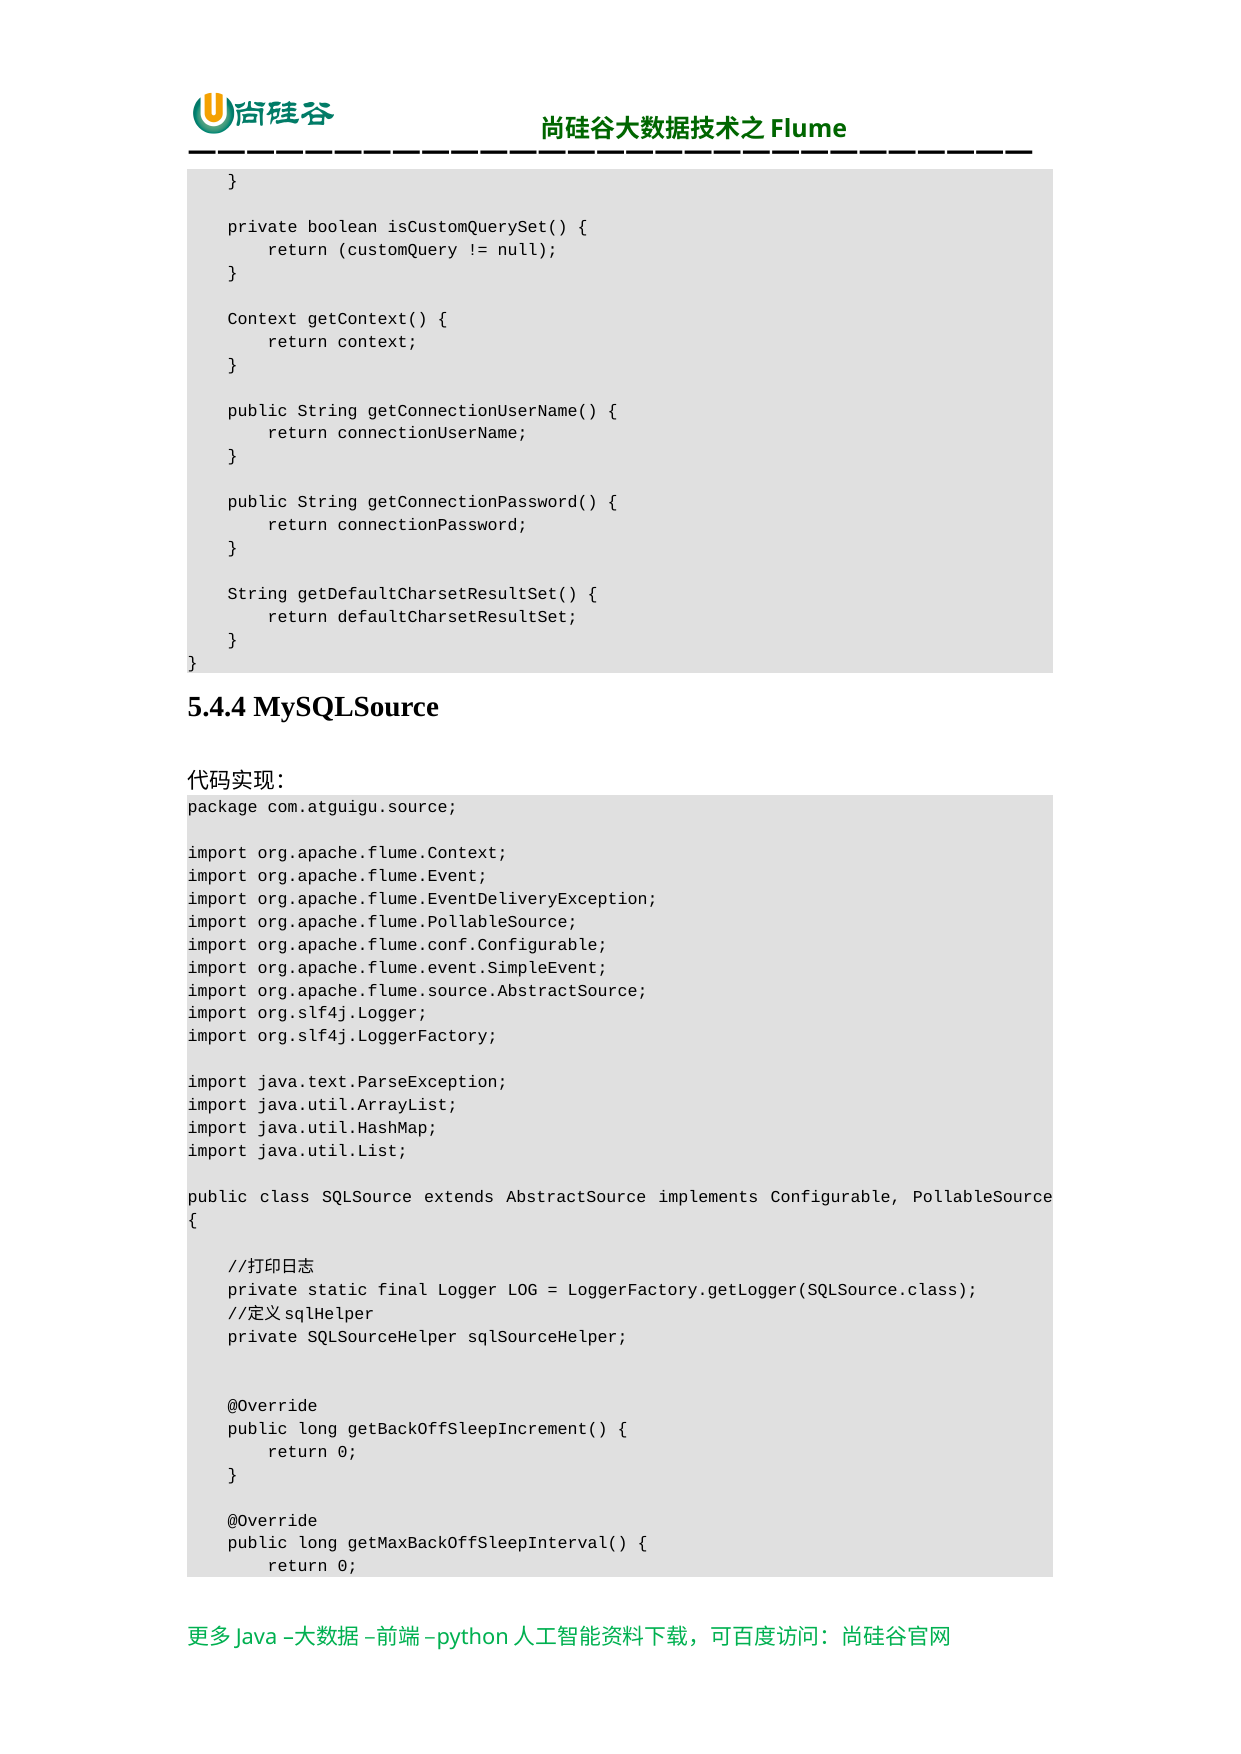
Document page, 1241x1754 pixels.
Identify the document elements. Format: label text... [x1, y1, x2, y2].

text //定义sqlHelper [187, 1300, 1053, 1325]
text public long getBackOffSleepIncrement() { [187, 1416, 1053, 1439]
text //打印日志 [187, 1253, 1053, 1277]
text public class SQLSource extends AbstractSource implements Configurable, PollableSource { [187, 1184, 1053, 1230]
text } [187, 444, 1053, 467]
text return defaultCharsetResultSet; [187, 604, 1053, 627]
text import java.text.ParseException; [187, 1070, 1053, 1093]
text import org.slf4j.LoggerFactory; [187, 1024, 1053, 1047]
text import org.apache.flume.Context; [187, 841, 1053, 863]
text import org.apache.flume.PollableSource; [187, 909, 1053, 932]
text return 0; [187, 1439, 1053, 1462]
text Context getContext() { [187, 306, 1053, 329]
text import org.apache.flume.source.AbstractSource; [187, 978, 1053, 1001]
text return (customQuery != null); [187, 238, 1053, 261]
text @Override [187, 1508, 1053, 1531]
text } [187, 627, 1053, 650]
text import java.util.List; [187, 1138, 1053, 1161]
subtitle 5.4.4 MySQLSource [187, 673, 1053, 738]
text import org.apache.flume.Event; [187, 863, 1053, 886]
text } [187, 169, 1053, 192]
text private boolean isCustomQuerySet() { [187, 215, 1053, 238]
text return connectionPassword; [187, 513, 1053, 536]
text return context; [187, 329, 1053, 352]
text private SQLSourceHelper sqlSourceHelper; [187, 1325, 1053, 1348]
picture [187, 88, 338, 138]
text @Override [187, 1393, 1053, 1416]
text public long getMaxBackOffSleepInterval() { [187, 1531, 1053, 1554]
text import java.util.HashMap; [187, 1116, 1053, 1138]
text import java.util.ArrayList; [187, 1093, 1053, 1116]
text return 0; [187, 1554, 1053, 1577]
text import org.apache.flume.event.SimpleEvent; [187, 955, 1053, 978]
text import org.apache.flume.EventDeliveryException; [187, 886, 1053, 909]
text public String getConnectionPassword() { [187, 490, 1053, 513]
text package com.atguigu.source; [187, 795, 1053, 818]
text 代码实现： [187, 762, 1053, 795]
text } [187, 650, 1053, 673]
text } [187, 1462, 1053, 1485]
text public String getConnectionUserName() { [187, 398, 1053, 421]
text private static final Logger LOG = LoggerFactory.getLogger(SQLSource.class); [187, 1277, 1053, 1300]
text return connectionUserName; [187, 421, 1053, 444]
text } [187, 352, 1053, 375]
text import org.apache.flume.conf.Configurable; [187, 932, 1053, 955]
text import org.slf4j.Logger; [187, 1001, 1053, 1024]
text } [187, 261, 1053, 283]
text String getDefaultCharsetResultSet() { [187, 581, 1053, 604]
text } [187, 536, 1053, 558]
